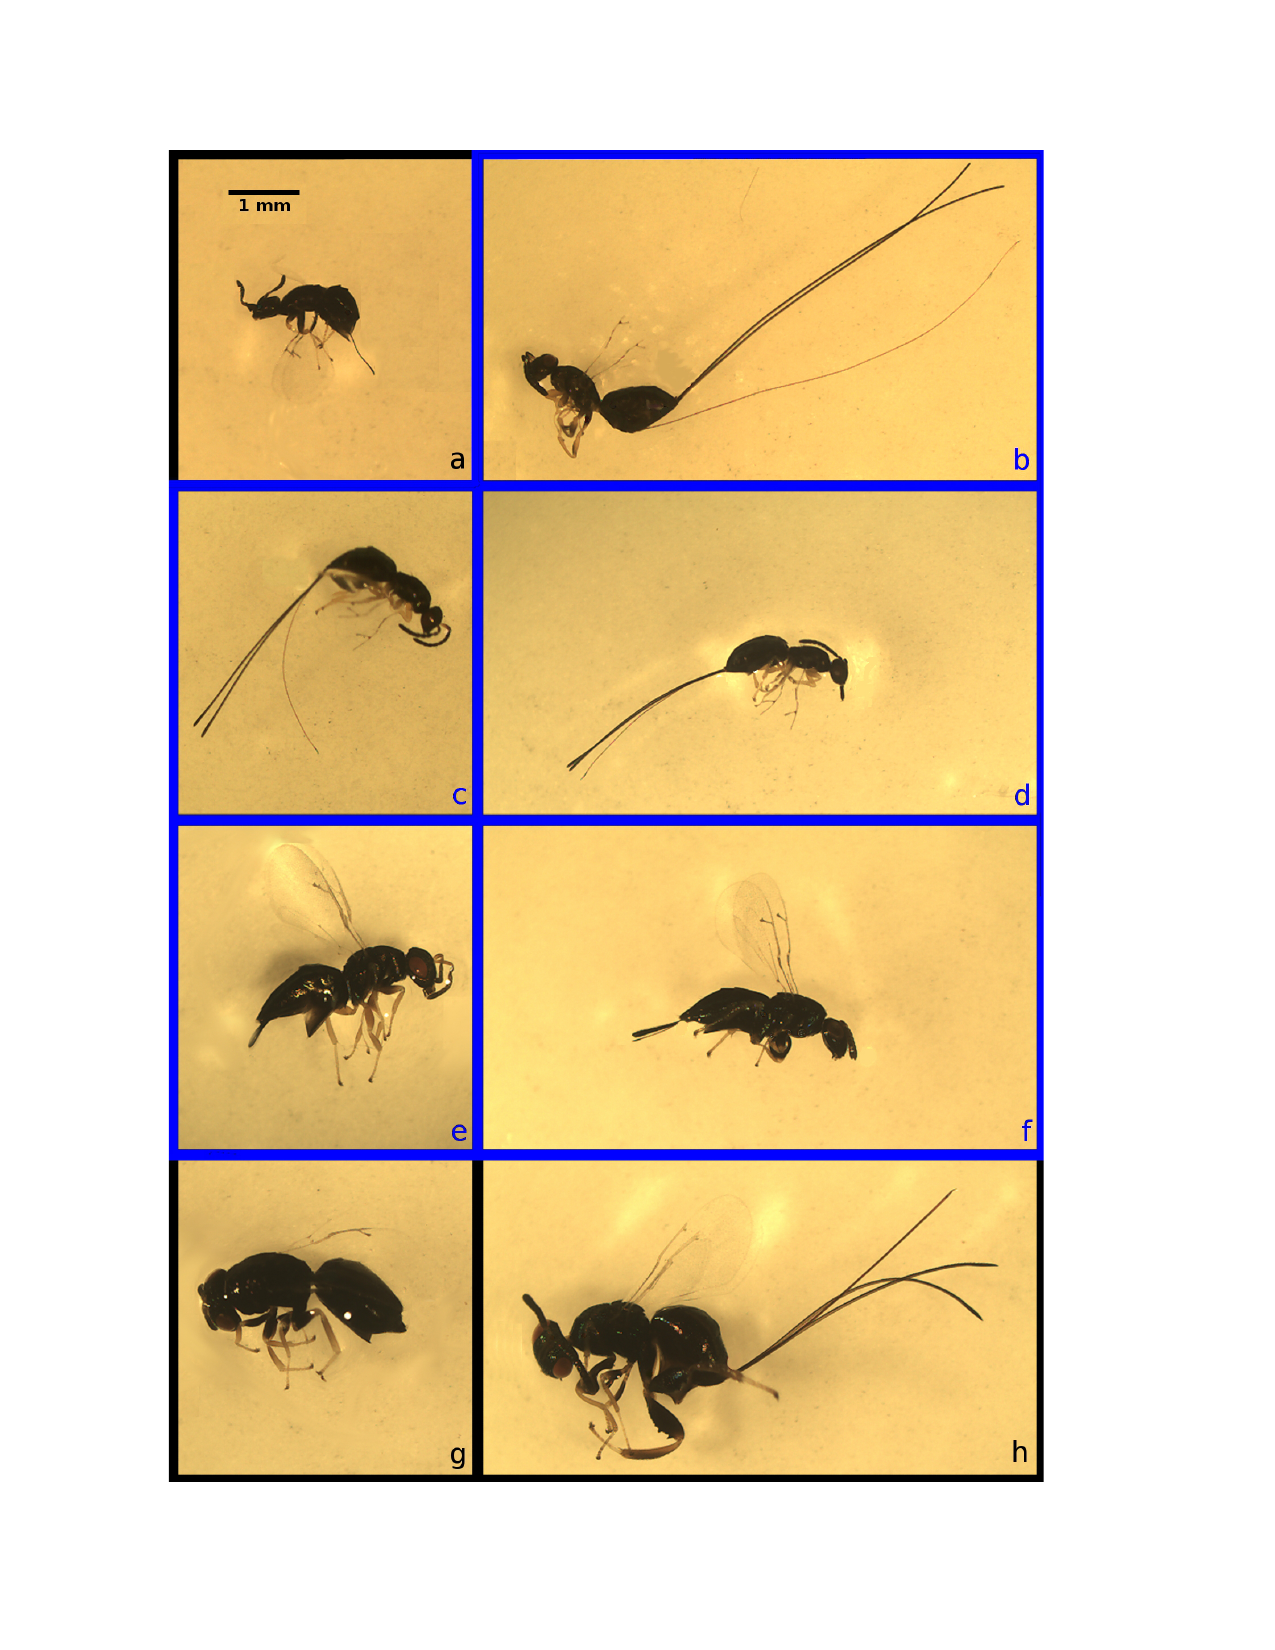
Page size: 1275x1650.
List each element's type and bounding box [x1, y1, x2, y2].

picture [168, 150, 1044, 1482]
